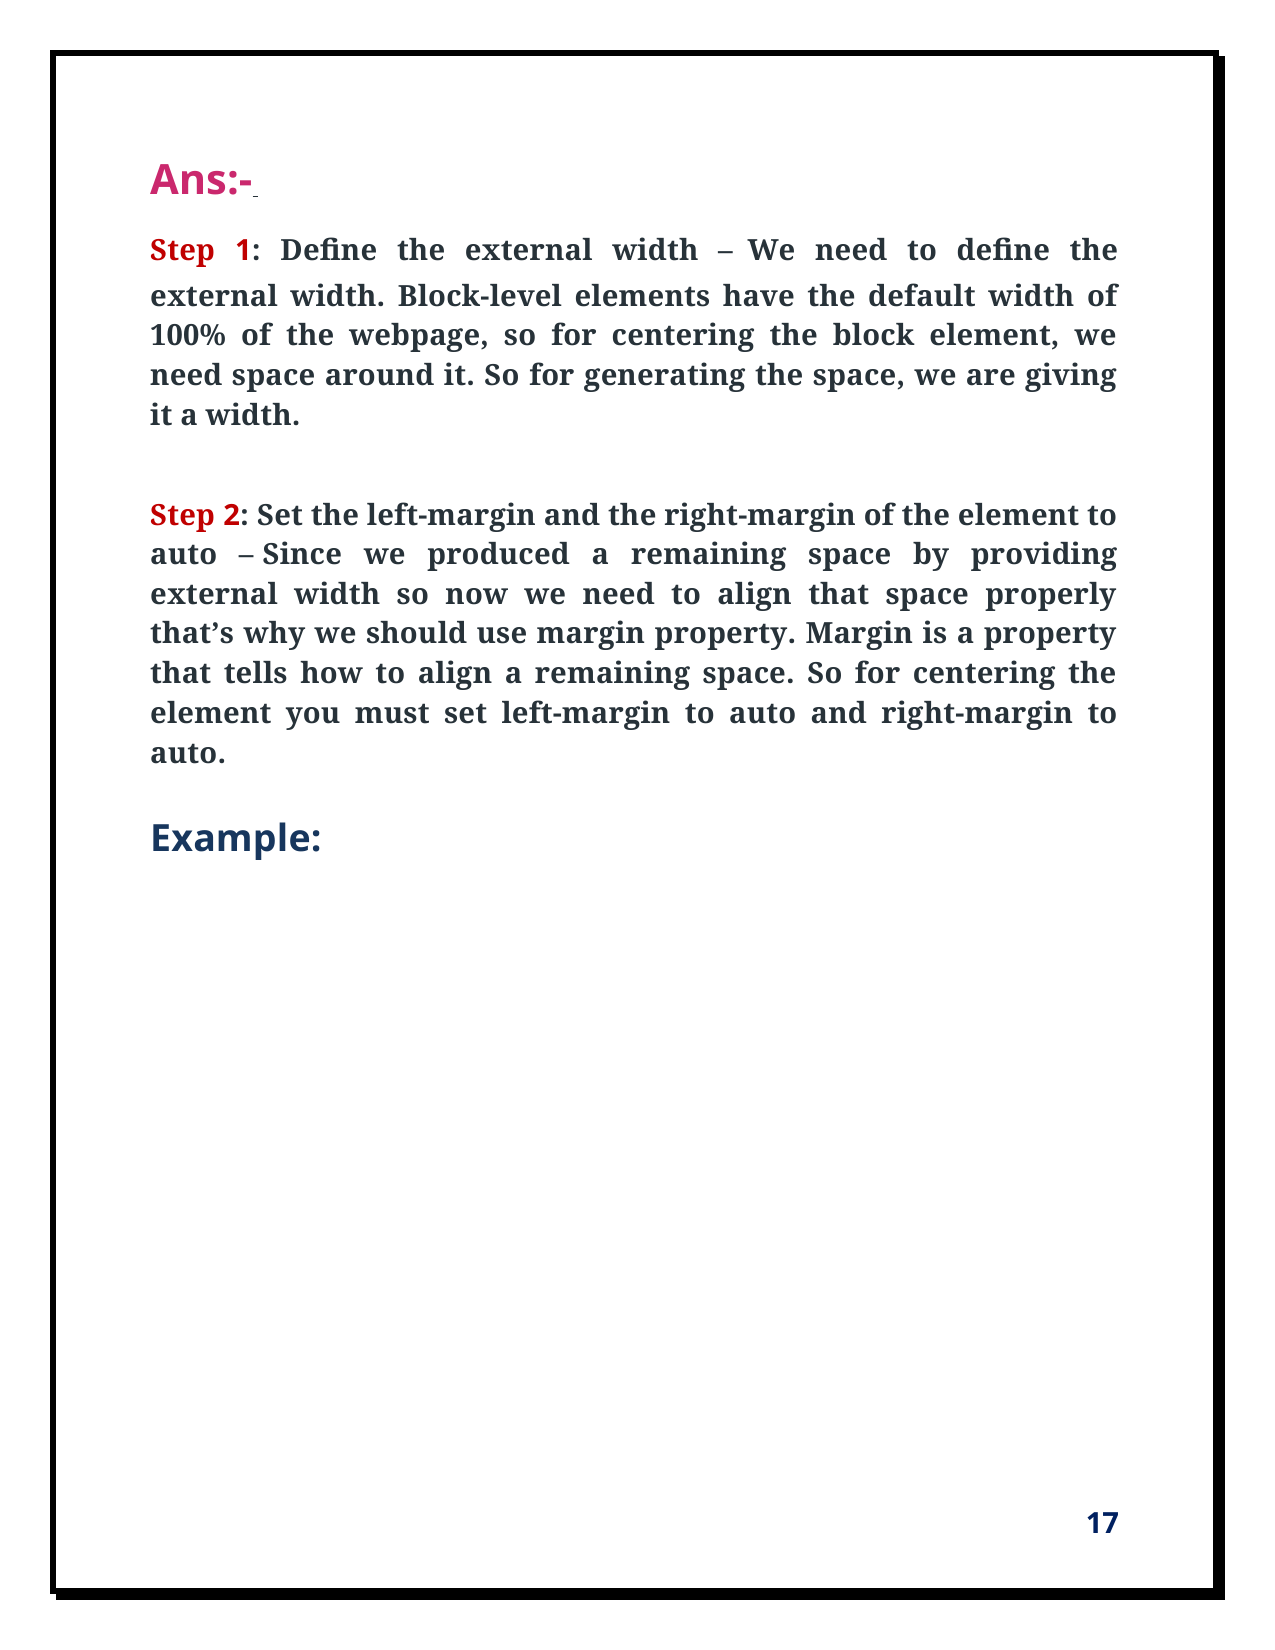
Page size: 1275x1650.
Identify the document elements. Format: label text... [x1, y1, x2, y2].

text Ans:- [150, 150, 1119, 207]
text Example: [150, 811, 1119, 862]
text Step 1: Define the external width – We need to define the external width. Block-level elements have the default width of 100% of the webpage, so for centering the block element, we need space around it. So for generating the space, we are giving it a width. [150, 207, 1119, 434]
text Step 2: Set the left-margin and the right-margin of the element to auto – Since we produced a remaining space by providing external width so now we need to align that space properly that’s why we should use margin property. Margin is a property that tells how to align a remaining space. So for centering the element you must set left-margin to auto and right-margin to auto. [150, 494, 1119, 772]
